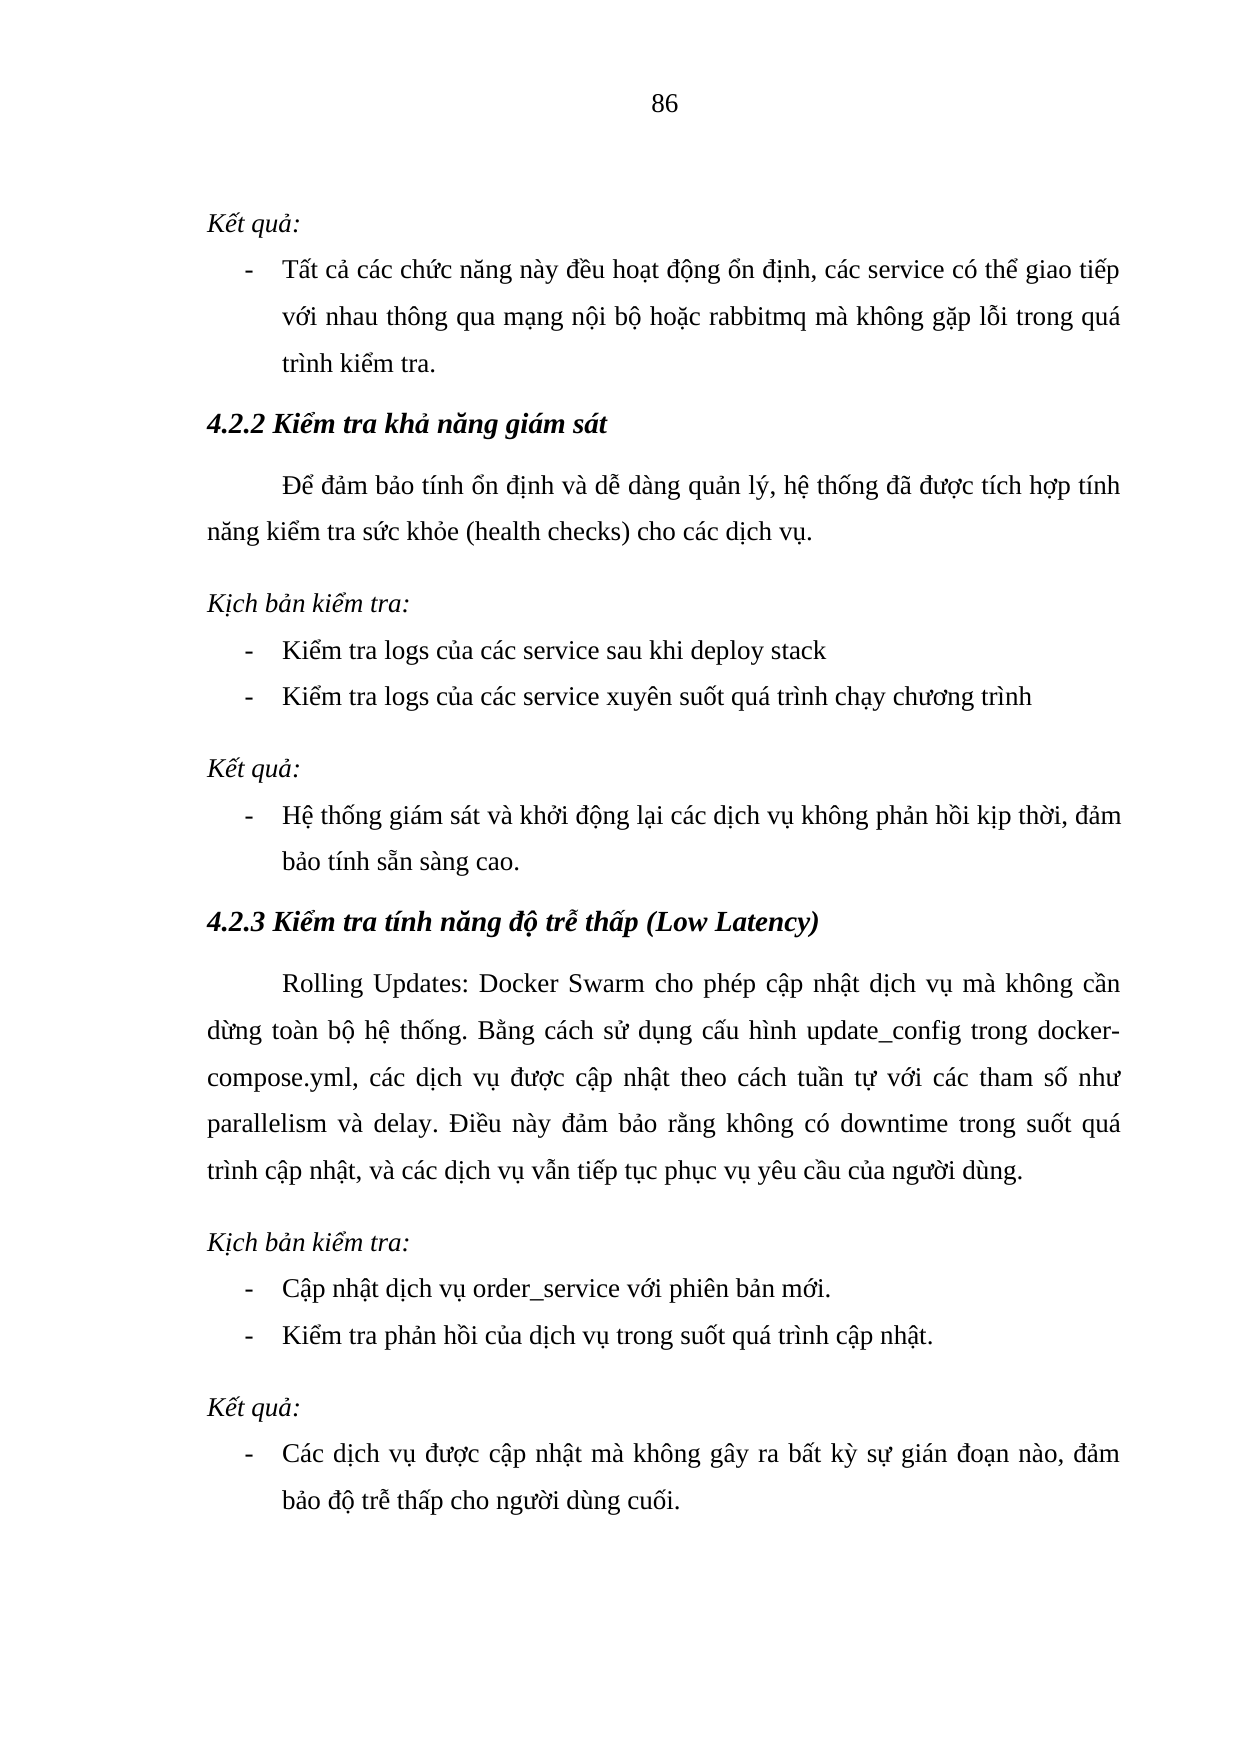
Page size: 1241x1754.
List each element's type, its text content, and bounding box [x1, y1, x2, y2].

list Hệ thống giám sát và khởi động lại các dịch vụ không phản hồi kịp thời, đảm bảo tính sẵn sàng cao. [244, 799, 1122, 877]
subtitle Kiểm tra khả năng giám sát [207, 406, 1122, 439]
subtitle Kiểm tra tính năng độ trễ thấp (Low Latency) [207, 904, 1122, 938]
text Để đảm bảo tính ổn định và dễ dàng quản lý, hệ thống đã được tích hợp tính năng kiểm tra sức khỏe (health checks) cho các dịch vụ. [207, 469, 1122, 547]
list Kiểm tra logs của các service sau khi deploy stack [244, 634, 1122, 665]
list Kiểm tra logs của các service xuyên suốt quá trình chạy chương trình [244, 680, 1122, 712]
text Kịch bản kiểm tra: [207, 587, 1122, 618]
list Tất cả các chức năng này đều hoạt động ổn định, các service có thể giao tiếp với nhau thông qua mạng nội bộ hoặc rabbitmq mà không gặp lỗi trong quá trình kiểm tra. [244, 253, 1122, 378]
list Cập nhật dịch vụ order_service với phiên bản mới. [244, 1272, 1122, 1303]
list Kiểm tra phản hồi của dịch vụ trong suốt quá trình cập nhật. [244, 1319, 1122, 1350]
text Rolling Updates: Docker Swarm cho phép cập nhật dịch vụ mà không cần dừng toàn bộ hệ thống. Bằng cách sử dụng cấu hình update_config trong docker-compose.yml, các dịch vụ được cập nhật theo cách tuần tự với các tham số như parallelism và delay. Điều này đảm bảo rằng không có downtime trong suốt quá trình cập nhật, và các dịch vụ vẫn tiếp tục phục vụ yêu cầu của người dùng. [207, 967, 1122, 1185]
text Kịch bản kiểm tra: [207, 1226, 1122, 1257]
text Kết quả: [207, 207, 1122, 238]
list Các dịch vụ được cập nhật mà không gây ra bất kỳ sự gián đoạn nào, đảm bảo độ trễ thấp cho người dùng cuối. [244, 1437, 1122, 1515]
text Kết quả: [207, 1391, 1122, 1422]
text Kết quả: [207, 752, 1122, 783]
